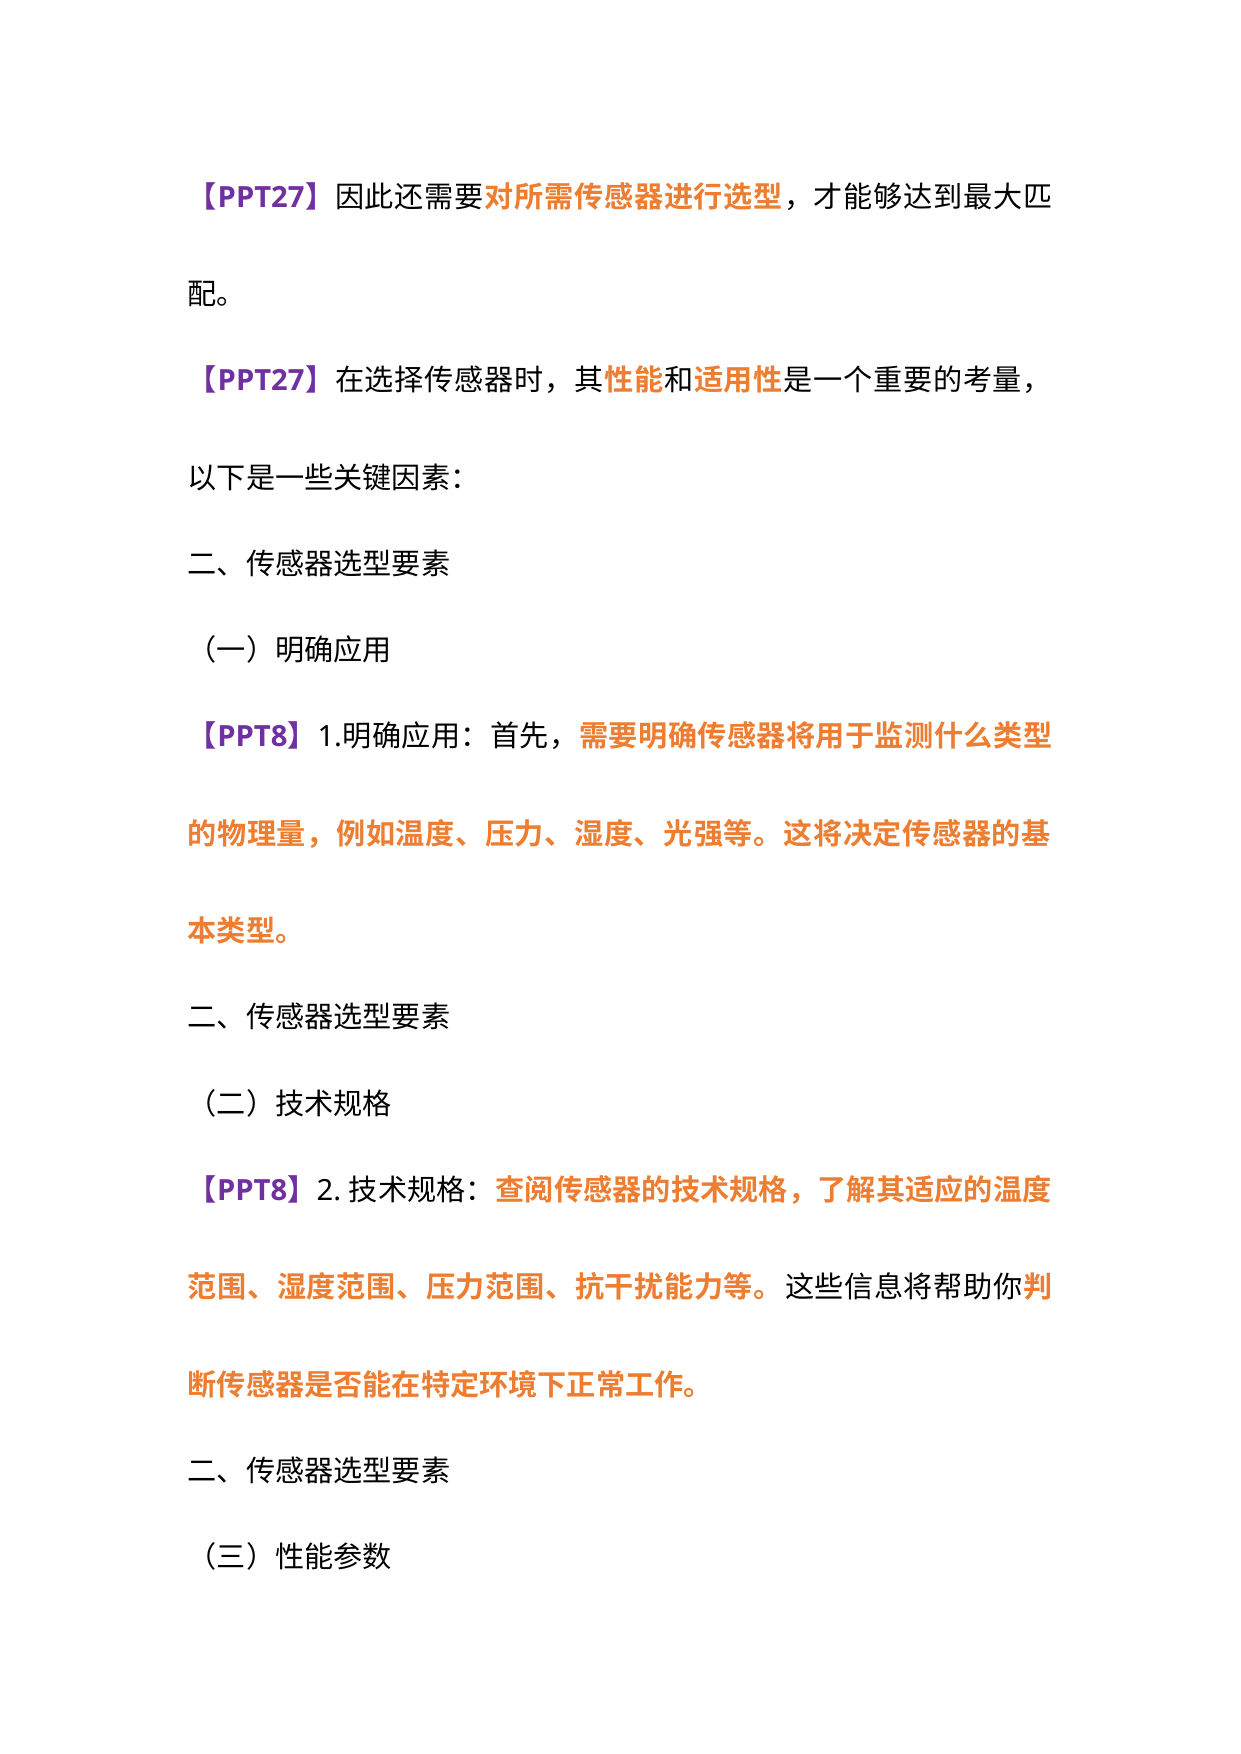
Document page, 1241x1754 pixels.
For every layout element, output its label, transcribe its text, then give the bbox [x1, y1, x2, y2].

text 【PPT27】因此还需要对所需传感器进行选型，才能够达到最大匹配。 [187, 162, 1053, 324]
text 【PPT8】2. 技术规格：查阅传感器的技术规格，了解其适应的温度范围、湿度范围、压力范围、抗干扰能力等。这些信息将帮助你判断传感器是否能在特定环境下正常工作。 [187, 1155, 1053, 1415]
text 【PPT27】在选择传感器时，其性能和适用性是一个重要的考量，以下是一些关键因素： [187, 346, 1053, 508]
text （三）性能参数 [187, 1522, 1053, 1587]
text （一）明确应用 [187, 615, 1053, 680]
text 【PPT8】1.明确应用：首先，需要明确传感器将用于监测什么类型的物理量，例如温度、压力、湿度、光强等。这将决定传感器的基本类型。 [187, 702, 1053, 962]
text （二）技术规格 [187, 1069, 1053, 1134]
text 二、传感器选型要素 [187, 529, 1053, 594]
text 二、传感器选型要素 [187, 983, 1053, 1048]
text 二、传感器选型要素 [187, 1436, 1053, 1501]
